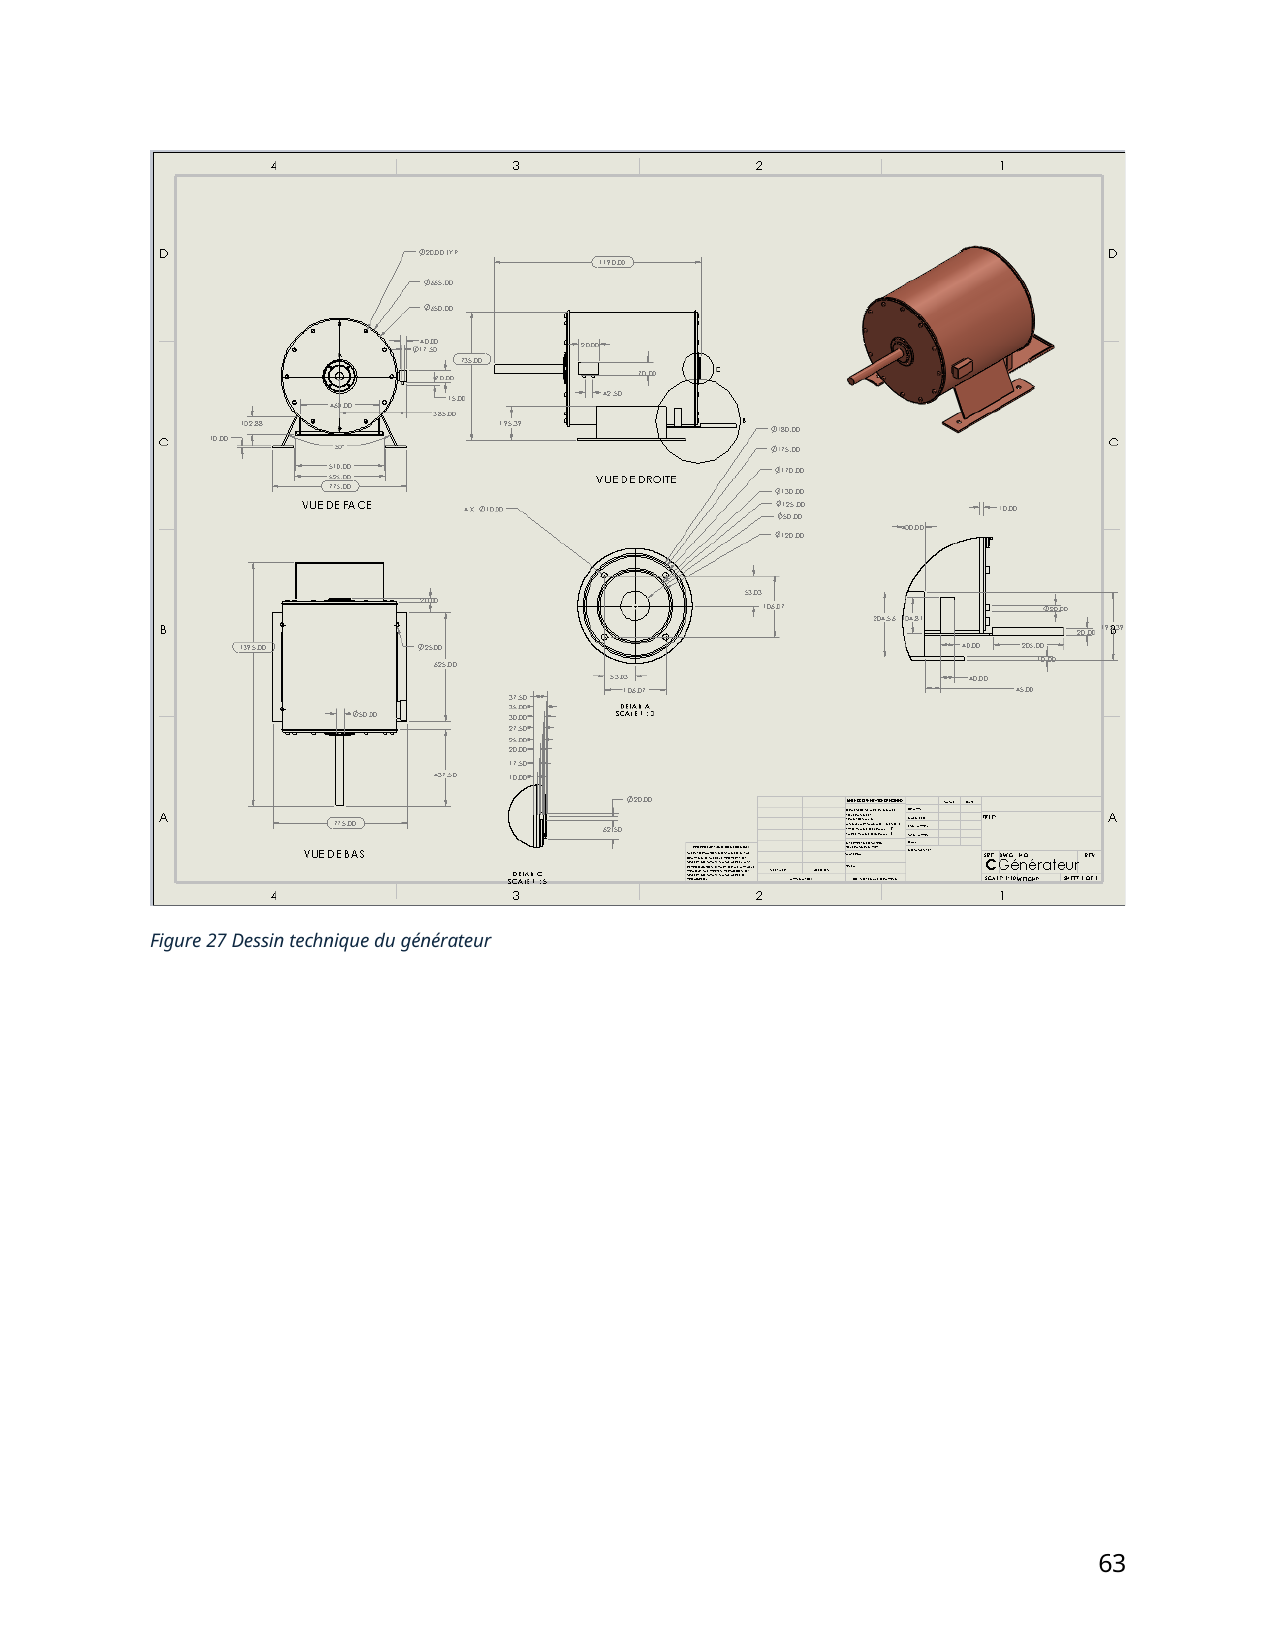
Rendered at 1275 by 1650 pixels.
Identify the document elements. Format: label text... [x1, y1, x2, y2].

picture [150, 150, 1126, 906]
text Figure 27 Dessin technique du générateur [150, 927, 1275, 953]
